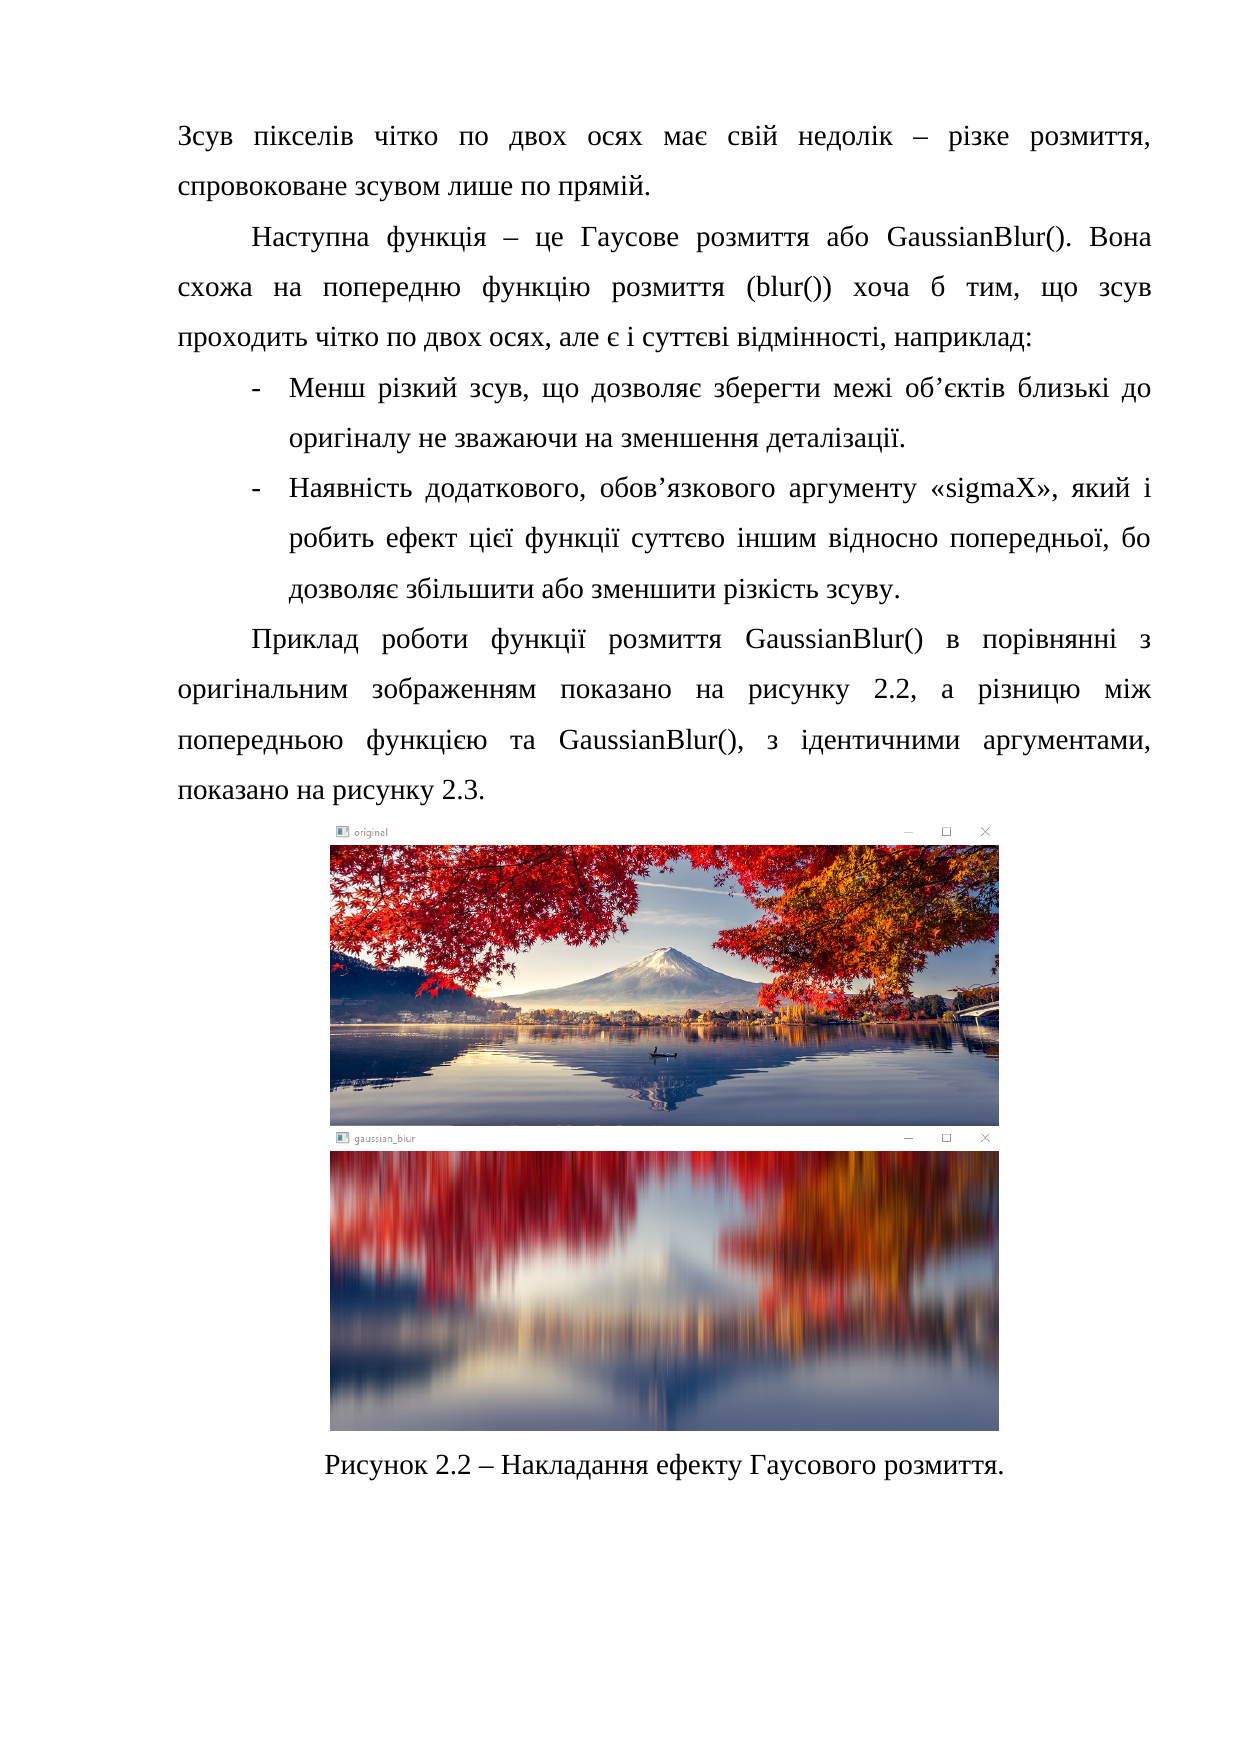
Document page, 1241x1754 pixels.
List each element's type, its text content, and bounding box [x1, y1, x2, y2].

text Наступна функція – це Гаусове розмиття або GaussianBlur(). Вона схожа на попередню функцію розмиття (blur()) хоча б тим, що зсув проходить чітко по двох осях, але є і суттєві відмінності, наприклад: [177, 219, 1152, 353]
text Рисунок 2.2 – Накладання ефекту Гаусового розмиття. [177, 1447, 1152, 1481]
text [177, 118, 1152, 202]
list Наявність додаткового, обов’язкового аргументу «sigmaX», який і робить ефект цієї функції суттєво іншим відносно попередньої, бо дозволяє збільшити або зменшити різкість зсуву. [251, 470, 1152, 604]
list Менш різкий зсув, що дозволяє зберегти межі об’єктів близькі до оригіналу не зважаючи на зменшення деталізації. [251, 370, 1152, 453]
text Приклад роботи функції розмиття GaussianBlur() в порівнянні з оригінальним зображенням показано на рисунку 2.2, а різницю між попередньою функцією та GaussianBlur(), з ідентичними аргументами, показано на рисунку 2.3. [177, 621, 1152, 806]
picture [330, 822, 999, 1431]
